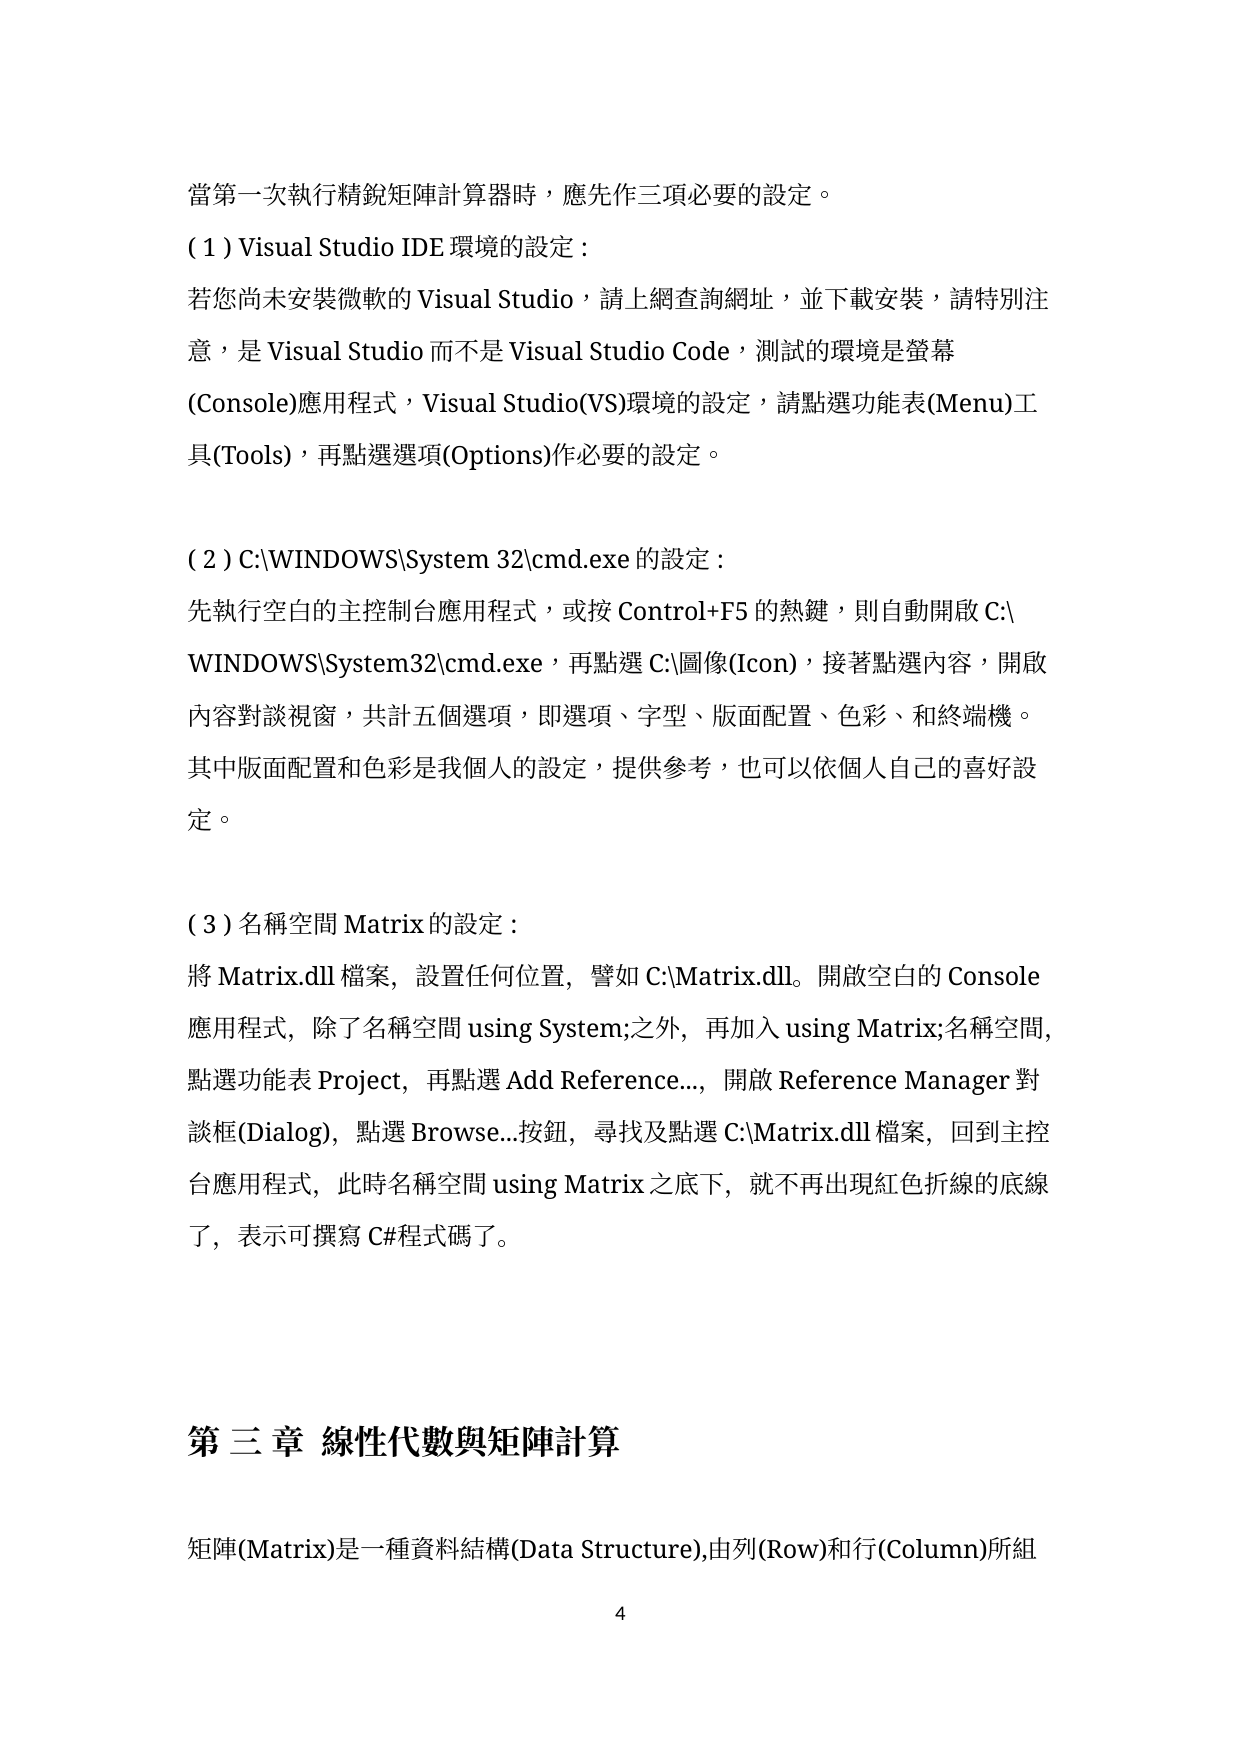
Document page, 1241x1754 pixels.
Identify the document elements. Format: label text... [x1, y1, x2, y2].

text 當第一次執行精銳矩陣計算器時，應先作三項必要的設定。 [187, 162, 1053, 214]
text ( 2 ) C:\WINDOWS\System 32\cmd.exe的設定 : [187, 527, 1053, 579]
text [187, 1517, 1053, 1569]
text 先執行空白的主控制台應用程式，或按Control+F5的熱鍵，則自動開啟C:\WINDOWS\System32\cmd.exe，再點選C:\圖像(Icon)，接著點選內容，開啟內容對談視窗，共計五個選項，即選項、字型、版面配置、色彩、和終端機。其中版面配置和色彩是我個人的設定，提供參考，也可以依個人自己的喜好設定。 [187, 579, 1053, 839]
text 將Matrix.dll檔案，設置任何位置，譬如C:\Matrix.dll。開啟空白的Console應用程式，除了名稱空間using System;之外，再加入using Matrix;名稱空間，點選功能表Project，再點選Add Reference...，開啟Reference Manager對談框(Dialog)，點選Browse...按鈕，尋找及點選C:\Matrix.dll檔案，回到主控台應用程式，此時名稱空間using Matrix之底下，就不再出現紅色折線的底線了，表示可撰寫C#程式碼了。 [187, 944, 1053, 1256]
text ( 3 ) 名稱空間Matrix的設定 : [187, 892, 1053, 944]
text ( 1 ) Visual Studio IDE環境的設定 : [187, 214, 1053, 267]
text 第 三 章 線性代數與矩陣計算 [187, 1412, 1053, 1464]
text 若您尚未安裝微軟的Visual Studio，請上網查詢網址，並下載安裝，請特別注意，是Visual Studio而不是Visual Studio Code，測試的環境是螢幕(Console)應用程式，Visual Studio(VS)環境的設定，請點選功能表(Menu)工具(Tools)，再點選選項(Options)作必要的設定。 [187, 267, 1053, 475]
